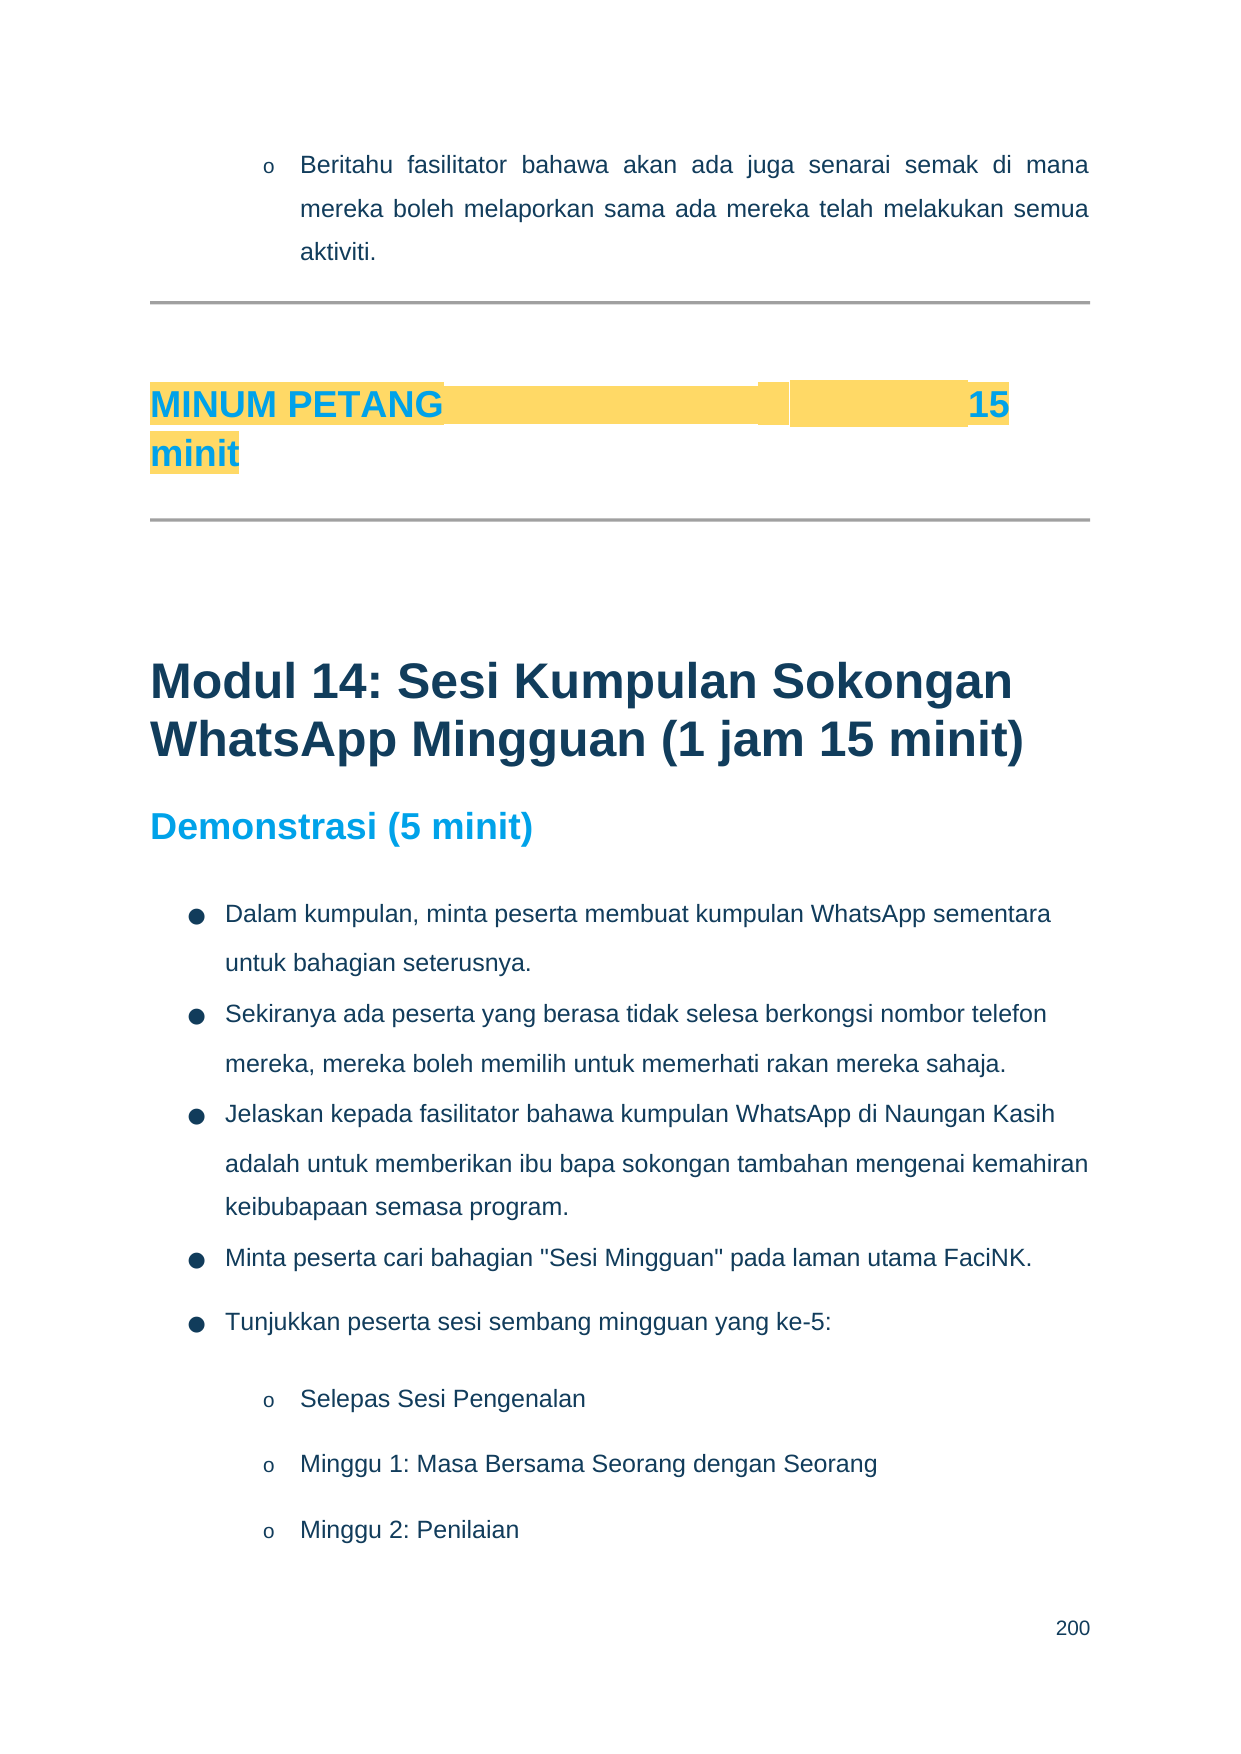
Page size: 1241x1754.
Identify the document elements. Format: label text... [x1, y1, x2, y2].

subtitle Modul 14: Sesi Kumpulan Sokongan WhatsApp Mingguan (1 jam 15 minit) [150, 652, 1090, 767]
list Selepas Sesi Pengenalan [262, 1384, 1090, 1414]
list Minggu 2: Penilaian [262, 1515, 1090, 1544]
list Jelaskan kepada fasilitator bahawa kumpulan WhatsApp di Naungan Kasih adalah untuk memberikan ibu bapa sokongan tambahan mengenai kemahiran keibubapaan semasa program. [187, 1092, 1090, 1221]
list Sekiranya ada peserta yang berasa tidak selesa berkongsi nombor telefon mereka, mereka boleh memilih untuk memerhati rakan mereka sahaja. [187, 992, 1090, 1077]
list Minggu 1: Masa Bersama Seorang dengan Seorang [262, 1449, 1090, 1479]
subtitle Demonstrasi (5 minit) [150, 804, 1090, 847]
list Dalam kumpulan, minta peserta membuat kumpulan WhatsApp sementara untuk bahagian seterusnya. [187, 891, 1090, 977]
list Minta peserta cari bahagian "Sesi Mingguan" pada laman utama FaciNK. [187, 1235, 1090, 1278]
list Tunjukkan peserta sesi sembang mingguan yang ke-5: [187, 1299, 1090, 1342]
list Beritahu fasilitator bahawa akan ada juga senarai semak di mana mereka boleh melaporkan sama ada mereka telah melakukan semua aktiviti. [262, 150, 1090, 266]
subtitle MINUM PETANG 15 minit [150, 382, 1090, 474]
